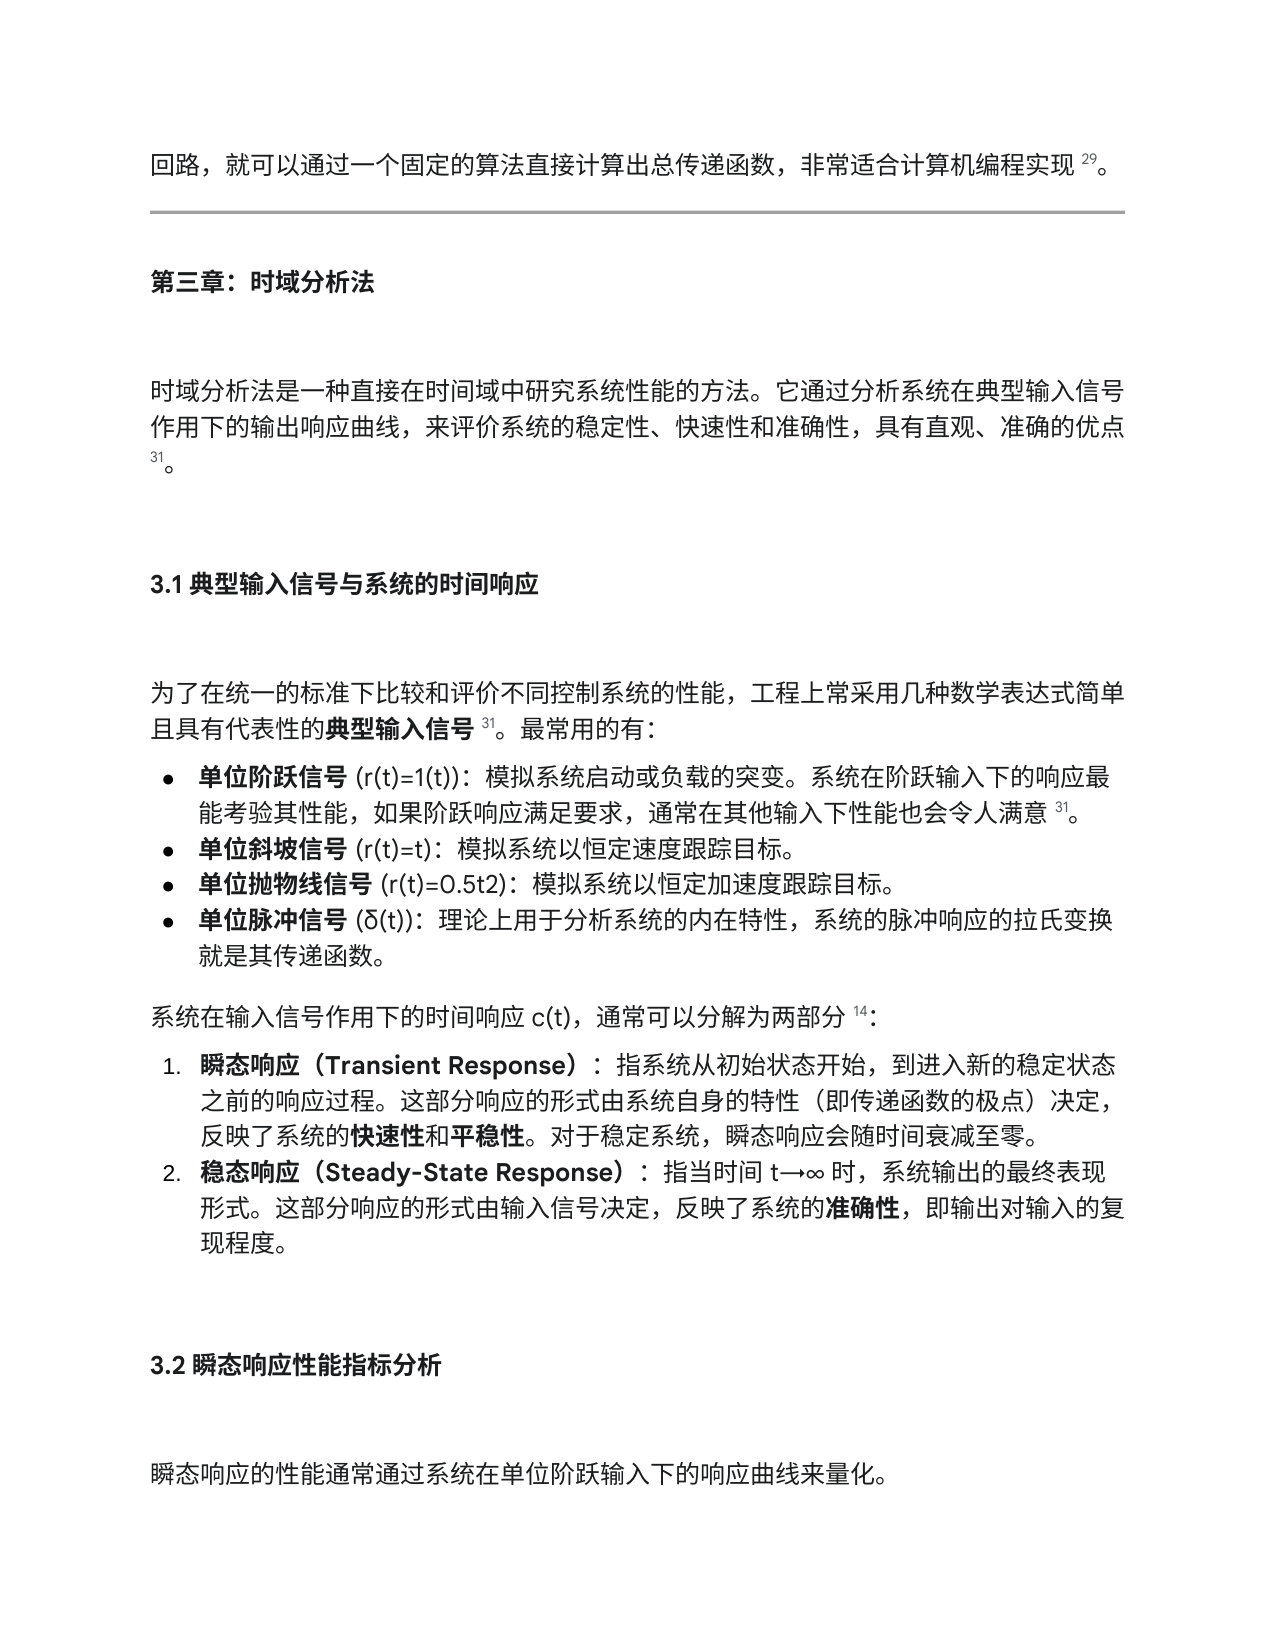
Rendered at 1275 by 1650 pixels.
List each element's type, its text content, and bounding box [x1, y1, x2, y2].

list 单位脉冲信号 (δ(t))：理论上用于分析系统的内在特性，系统的脉冲响应的拉氏变换就是其传递函数。 [161, 905, 1125, 972]
list 瞬态响应（Transient Response）：指系统从初始状态开始，到进入新的稳定状态之前的响应过程。这部分响应的形式由系统自身的特性（即传递函数的极点）决定，反映了系统的快速性和平稳性。对于稳定系统，瞬态响应会随时间衰减至零。 [162, 1050, 1125, 1153]
text 瞬态响应的性能通常通过系统在单位阶跃输入下的响应曲线来量化。 [150, 1459, 1125, 1490]
text 时域分析法是一种直接在时间域中研究系统性能的方法。它通过分析系统在典型输入信号作用下的输出响应曲线，来评价系统的稳定性、快速性和准确性，具有直观、准确的优点 31。 [150, 377, 1125, 479]
list 单位斜坡信号 (r(t)=t)：模拟系统以恒定速度跟踪目标。 [161, 834, 1125, 865]
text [150, 150, 1125, 181]
subtitle 第三章：时域分析法 [150, 268, 1125, 299]
subtitle 3.2 瞬态响应性能指标分析 [150, 1350, 1125, 1381]
list 单位抛物线信号 (r(t)=0.5t2)：模拟系统以恒定加速度跟踪目标。 [161, 869, 1125, 901]
list 单位阶跃信号 (r(t)=1(t))：模拟系统启动或负载的突变。系统在阶跃输入下的响应最能考验其性能，如果阶跃响应满足要求，通常在其他输入下性能也会令人满意 31。 [161, 762, 1125, 829]
subtitle 3.1 典型输入信号与系统的时间响应 [150, 569, 1125, 601]
text 为了在统一的标准下比较和评价不同控制系统的性能，工程上常采用几种数学表达式简单且具有代表性的典型输入信号 31。最常用的有： [150, 678, 1125, 746]
text 系统在输入信号作用下的时间响应 c(t)，通常可以分解为两部分 14： [150, 1002, 1125, 1033]
list 稳态响应（Steady-State Response）：指当时间 t→∞ 时，系统输出的最终表现形式。这部分响应的形式由输入信号决定，反映了系统的准确性，即输出对输入的复现程度。 [162, 1157, 1125, 1260]
